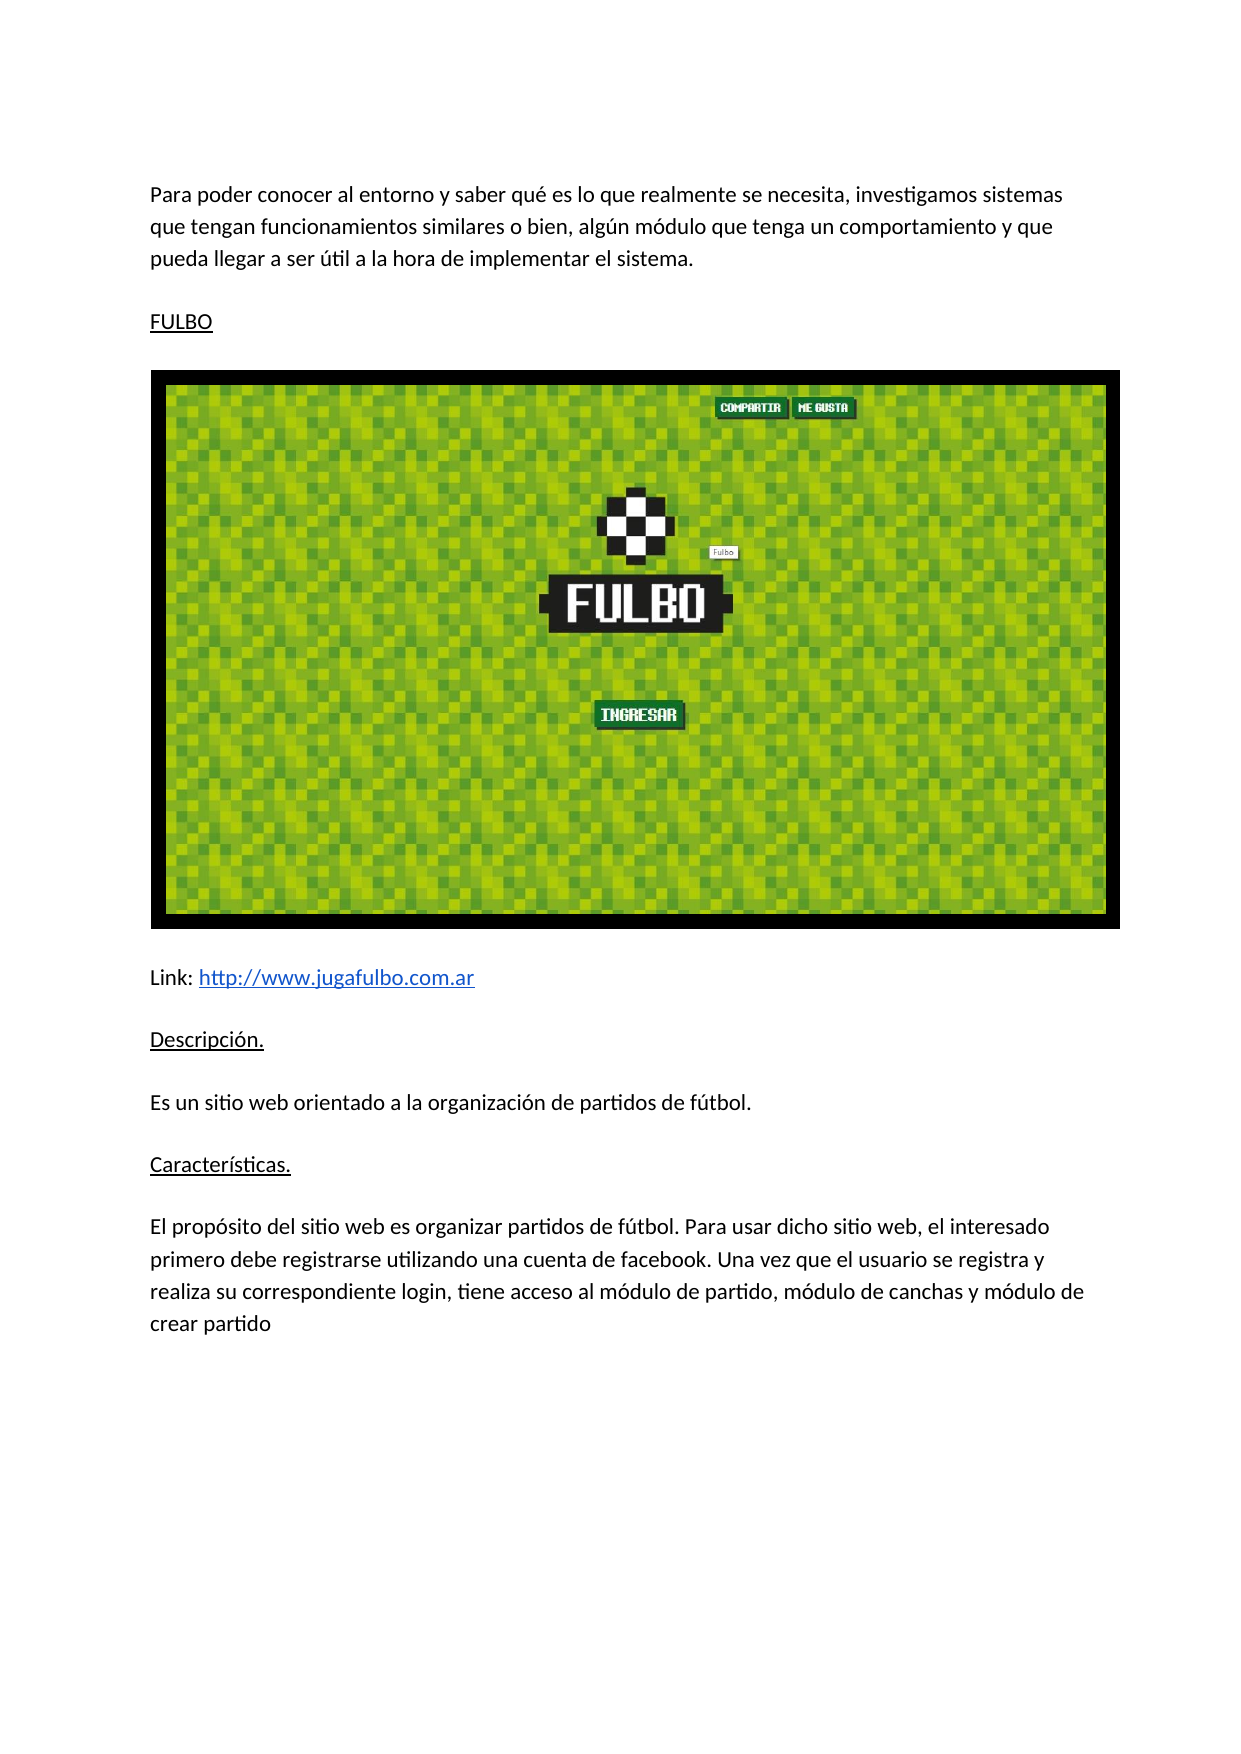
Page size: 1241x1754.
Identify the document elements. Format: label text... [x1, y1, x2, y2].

text Características. [150, 1150, 1090, 1178]
picture [166, 385, 1106, 914]
text Es un sitio web orientado a la organización de partidos de fútbol. [150, 1088, 1090, 1116]
text Para poder conocer al entorno y saber qué es lo que realmente se necesita, investigamos sistemas que tengan funcionamientos similares o bien, algún módulo que tenga un comportamiento y que pueda llegar a ser útil a la hora de implementar el sistema. [150, 180, 1090, 273]
text Link: http://www.jugafulbo.com.ar [150, 963, 1090, 991]
text FULBO [150, 307, 1090, 335]
text El propósito del sitio web es organizar partidos de fútbol. Para usar dicho sitio web, el interesado primero debe registrarse utilizando una cuenta de facebook. Una vez que el usuario se registra y realiza su correspondiente login, tiene acceso al módulo de partido, módulo de canchas y módulo de crear partido [150, 1212, 1090, 1337]
text Descripción. [150, 1025, 1090, 1053]
